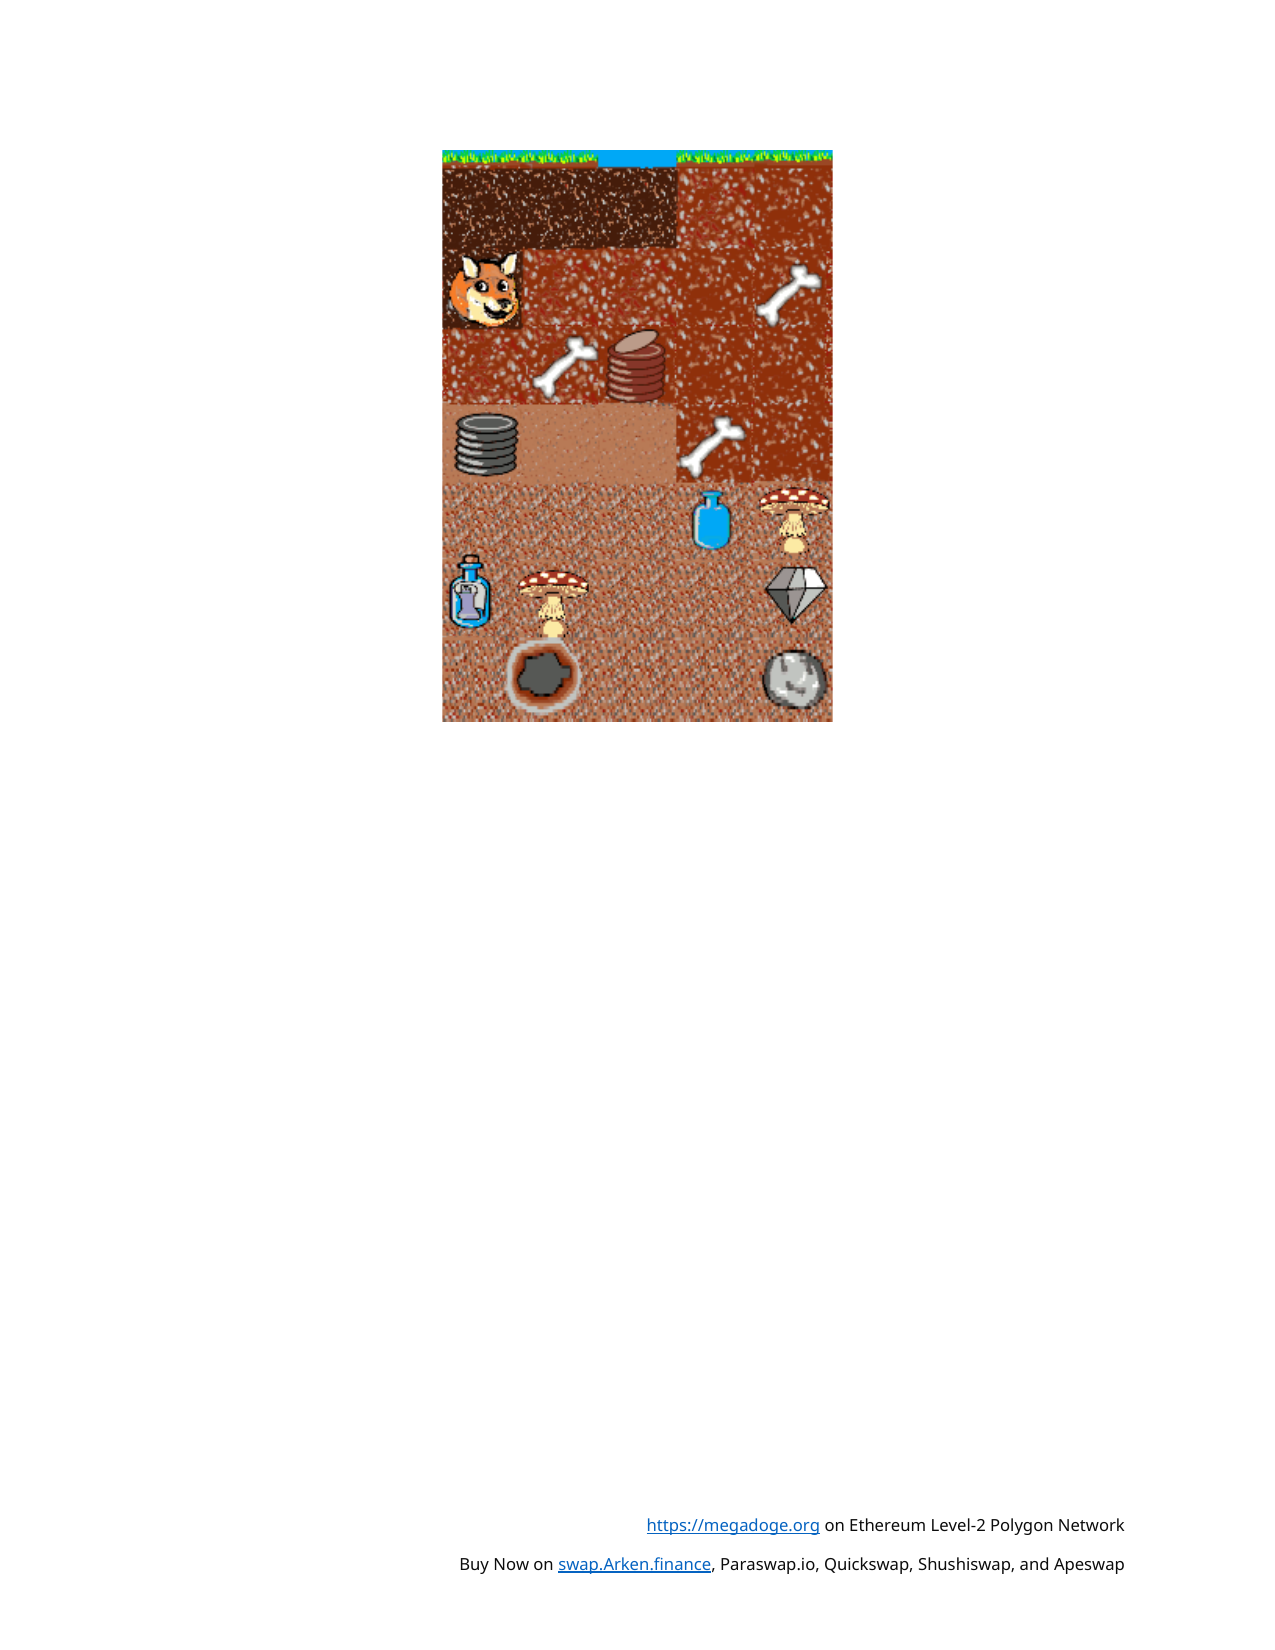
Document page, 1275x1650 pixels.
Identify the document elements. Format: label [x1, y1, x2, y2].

picture [442, 150, 833, 722]
